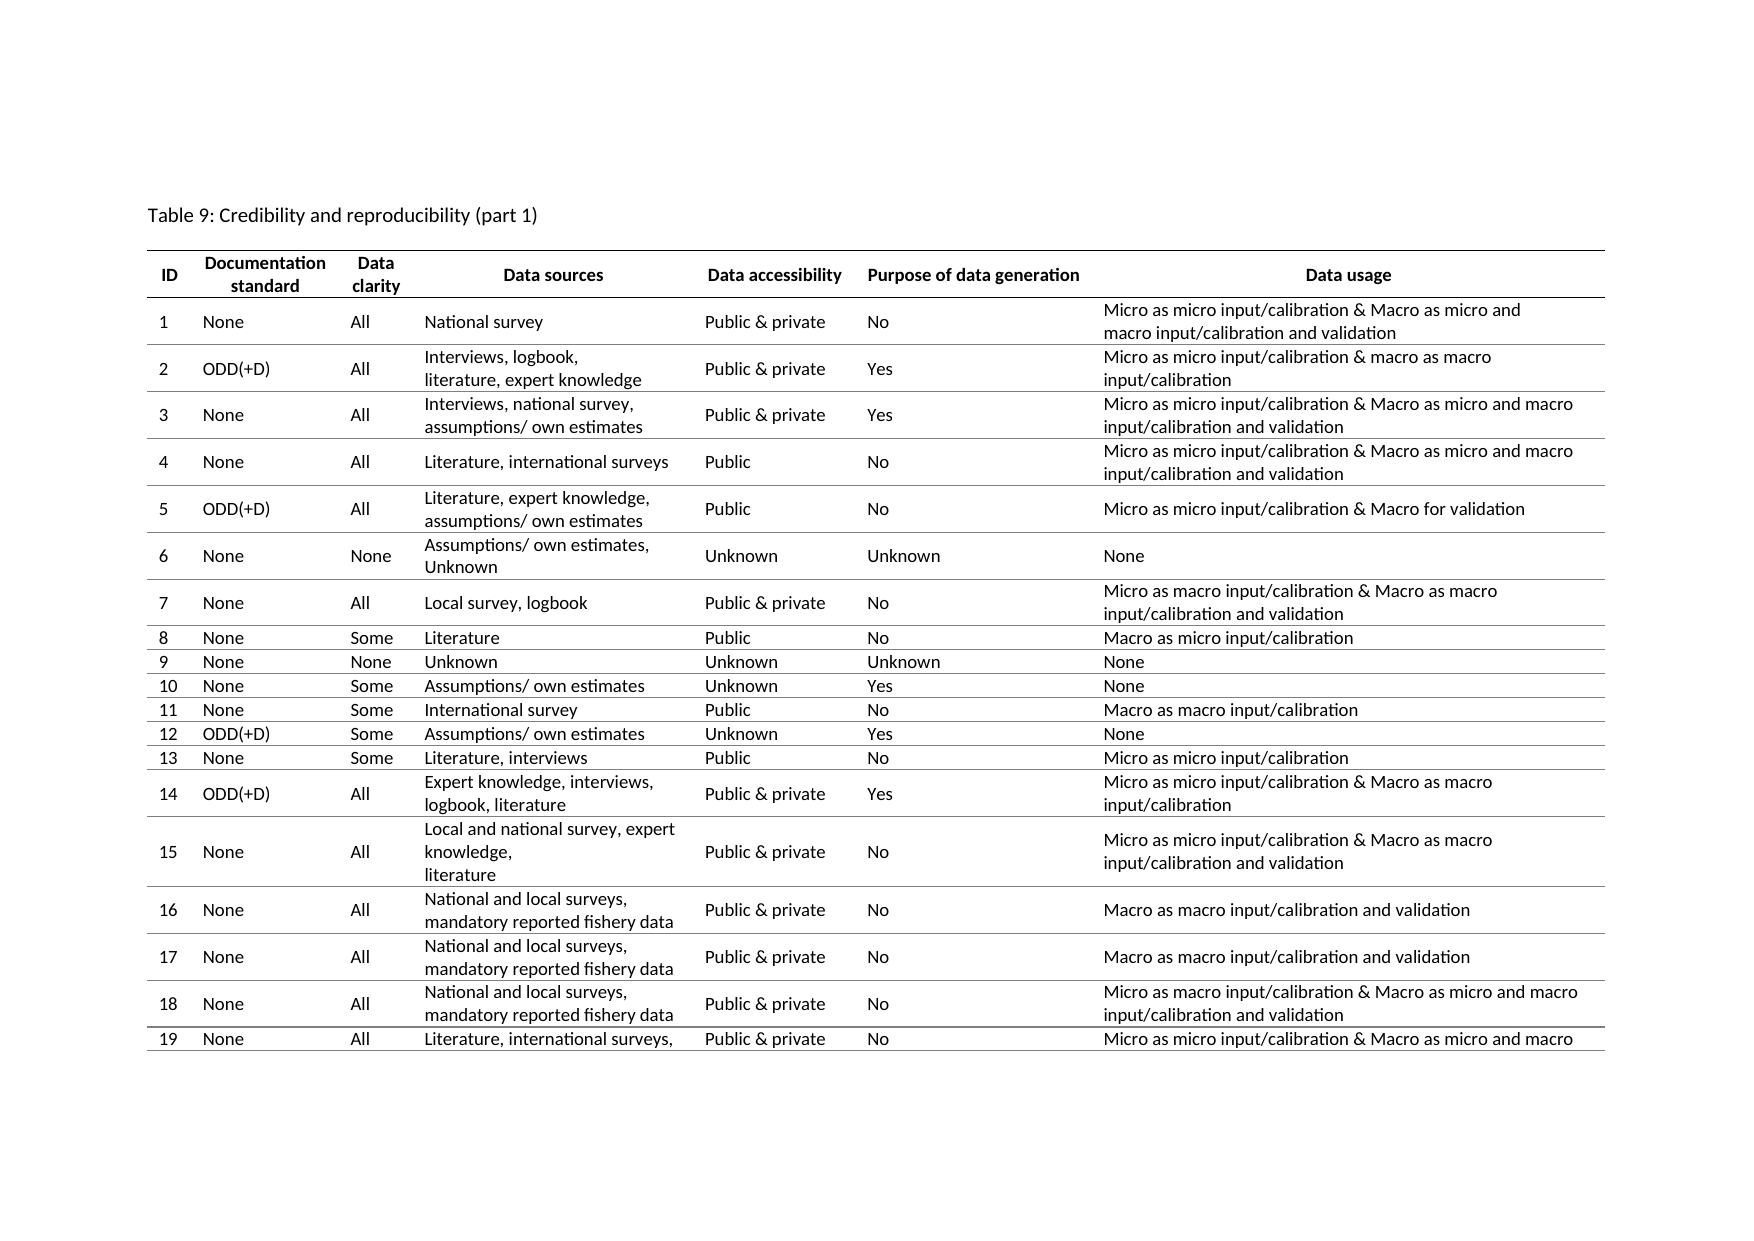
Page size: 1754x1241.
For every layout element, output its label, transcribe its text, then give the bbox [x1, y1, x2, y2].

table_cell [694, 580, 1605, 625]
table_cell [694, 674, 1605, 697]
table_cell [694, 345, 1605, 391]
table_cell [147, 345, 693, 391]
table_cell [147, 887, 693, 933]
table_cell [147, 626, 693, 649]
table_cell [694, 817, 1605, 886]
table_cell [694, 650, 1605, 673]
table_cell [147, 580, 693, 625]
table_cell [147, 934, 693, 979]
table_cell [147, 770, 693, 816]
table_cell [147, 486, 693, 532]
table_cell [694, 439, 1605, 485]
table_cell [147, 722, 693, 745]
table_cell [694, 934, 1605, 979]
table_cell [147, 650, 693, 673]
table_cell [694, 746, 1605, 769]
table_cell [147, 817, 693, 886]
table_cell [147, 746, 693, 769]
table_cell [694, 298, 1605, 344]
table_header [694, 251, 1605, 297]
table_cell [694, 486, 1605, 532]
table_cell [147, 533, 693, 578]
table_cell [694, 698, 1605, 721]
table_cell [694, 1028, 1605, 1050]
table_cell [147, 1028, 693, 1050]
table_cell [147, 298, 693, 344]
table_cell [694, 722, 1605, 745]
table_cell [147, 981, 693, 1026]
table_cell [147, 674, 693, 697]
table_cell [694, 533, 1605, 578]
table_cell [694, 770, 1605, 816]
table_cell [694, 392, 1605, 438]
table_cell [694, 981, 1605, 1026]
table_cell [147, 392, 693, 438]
title Table 9: Credibility and reproducibility (part 1) [148, 202, 1606, 228]
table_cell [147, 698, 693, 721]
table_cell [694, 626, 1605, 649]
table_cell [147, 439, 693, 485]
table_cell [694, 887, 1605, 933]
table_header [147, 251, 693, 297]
